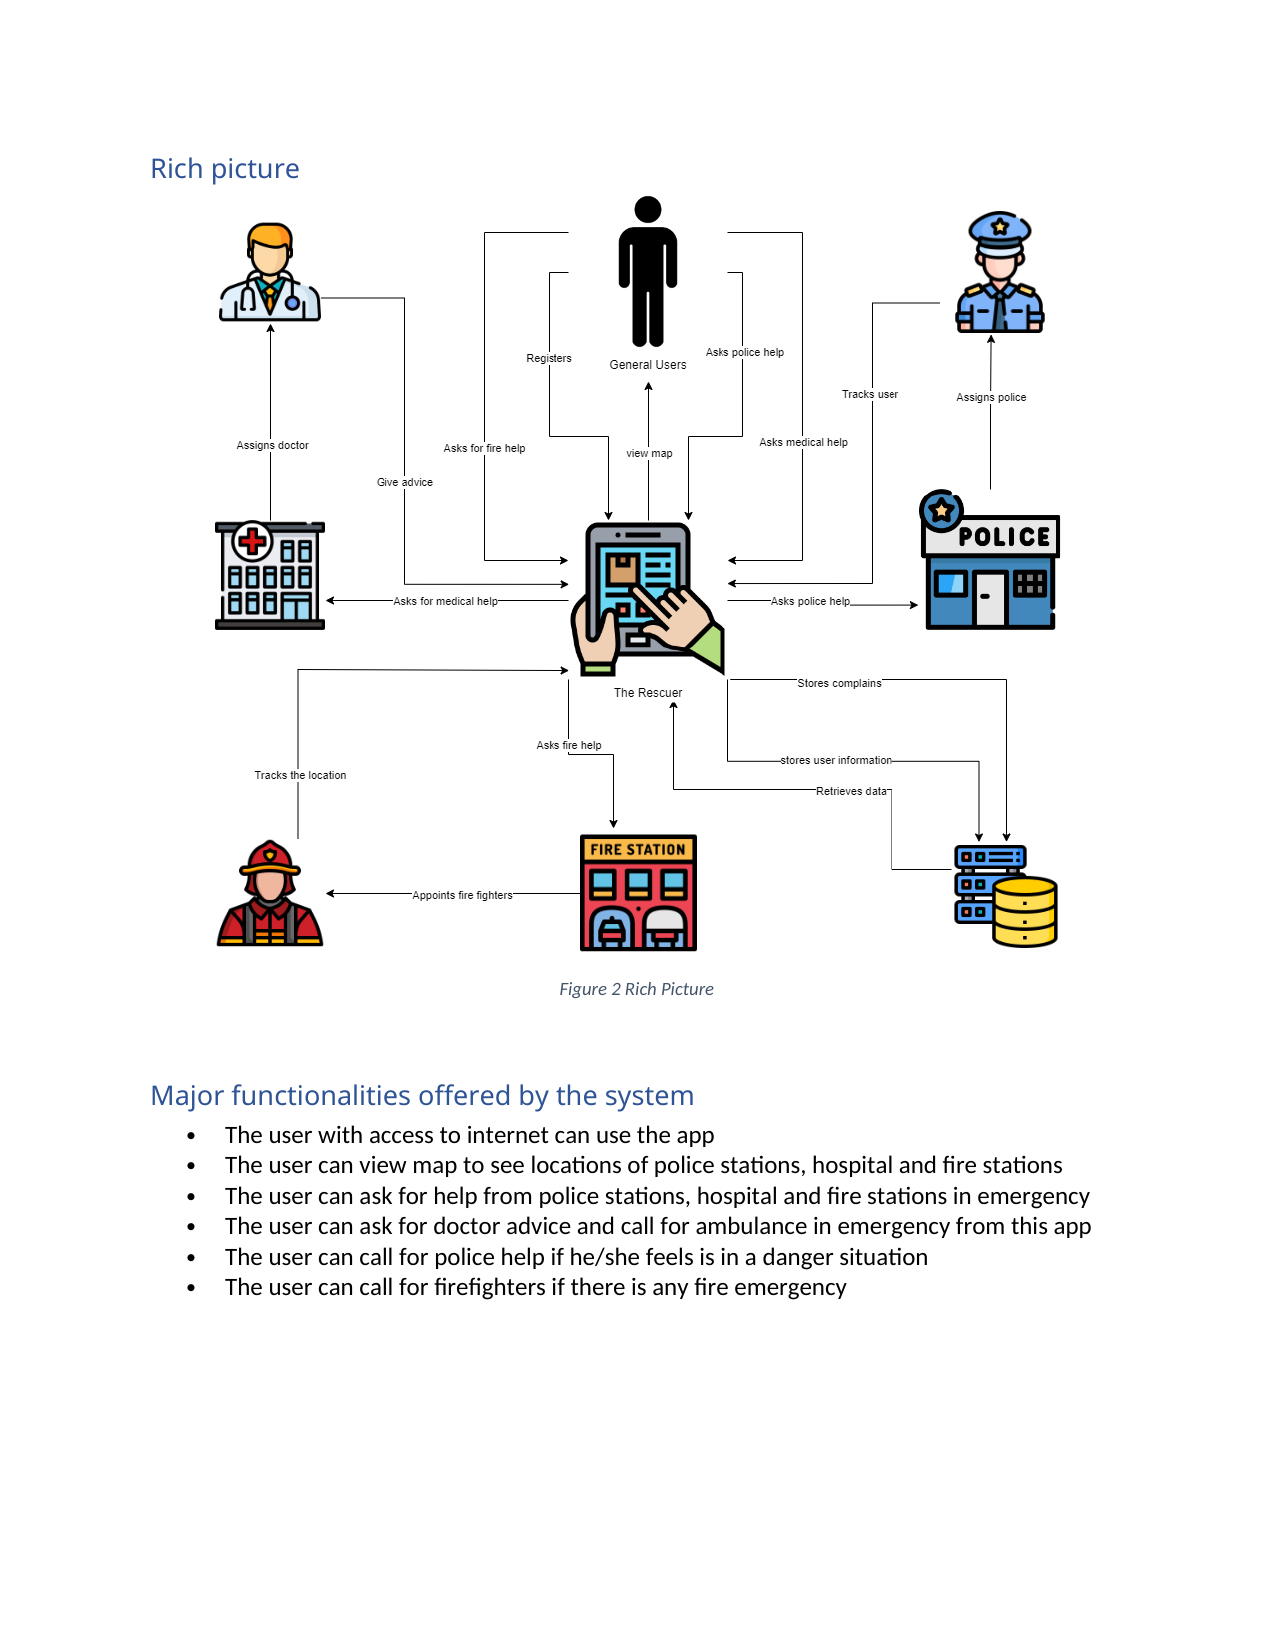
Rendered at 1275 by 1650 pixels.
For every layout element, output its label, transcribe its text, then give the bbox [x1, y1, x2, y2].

list The user can ask for doctor advice and call for ambulance in emergency from this app [187, 1210, 1125, 1241]
list The user with access to internet can use the app [187, 1119, 1125, 1149]
list The user can call for firefighters if there is any fire emergency [187, 1271, 1125, 1302]
subtitle Major functionalities offered by the system [150, 1076, 1125, 1113]
list The user can call for police help if he/she feels is in a danger situation [187, 1241, 1125, 1271]
list The user can ask for help from police stations, hospital and fire stations in emergency [187, 1180, 1125, 1210]
subtitle Rich picture [150, 150, 1125, 187]
picture [215, 192, 1060, 952]
list The user can view map to see locations of police stations, hospital and fire stations [187, 1149, 1125, 1180]
